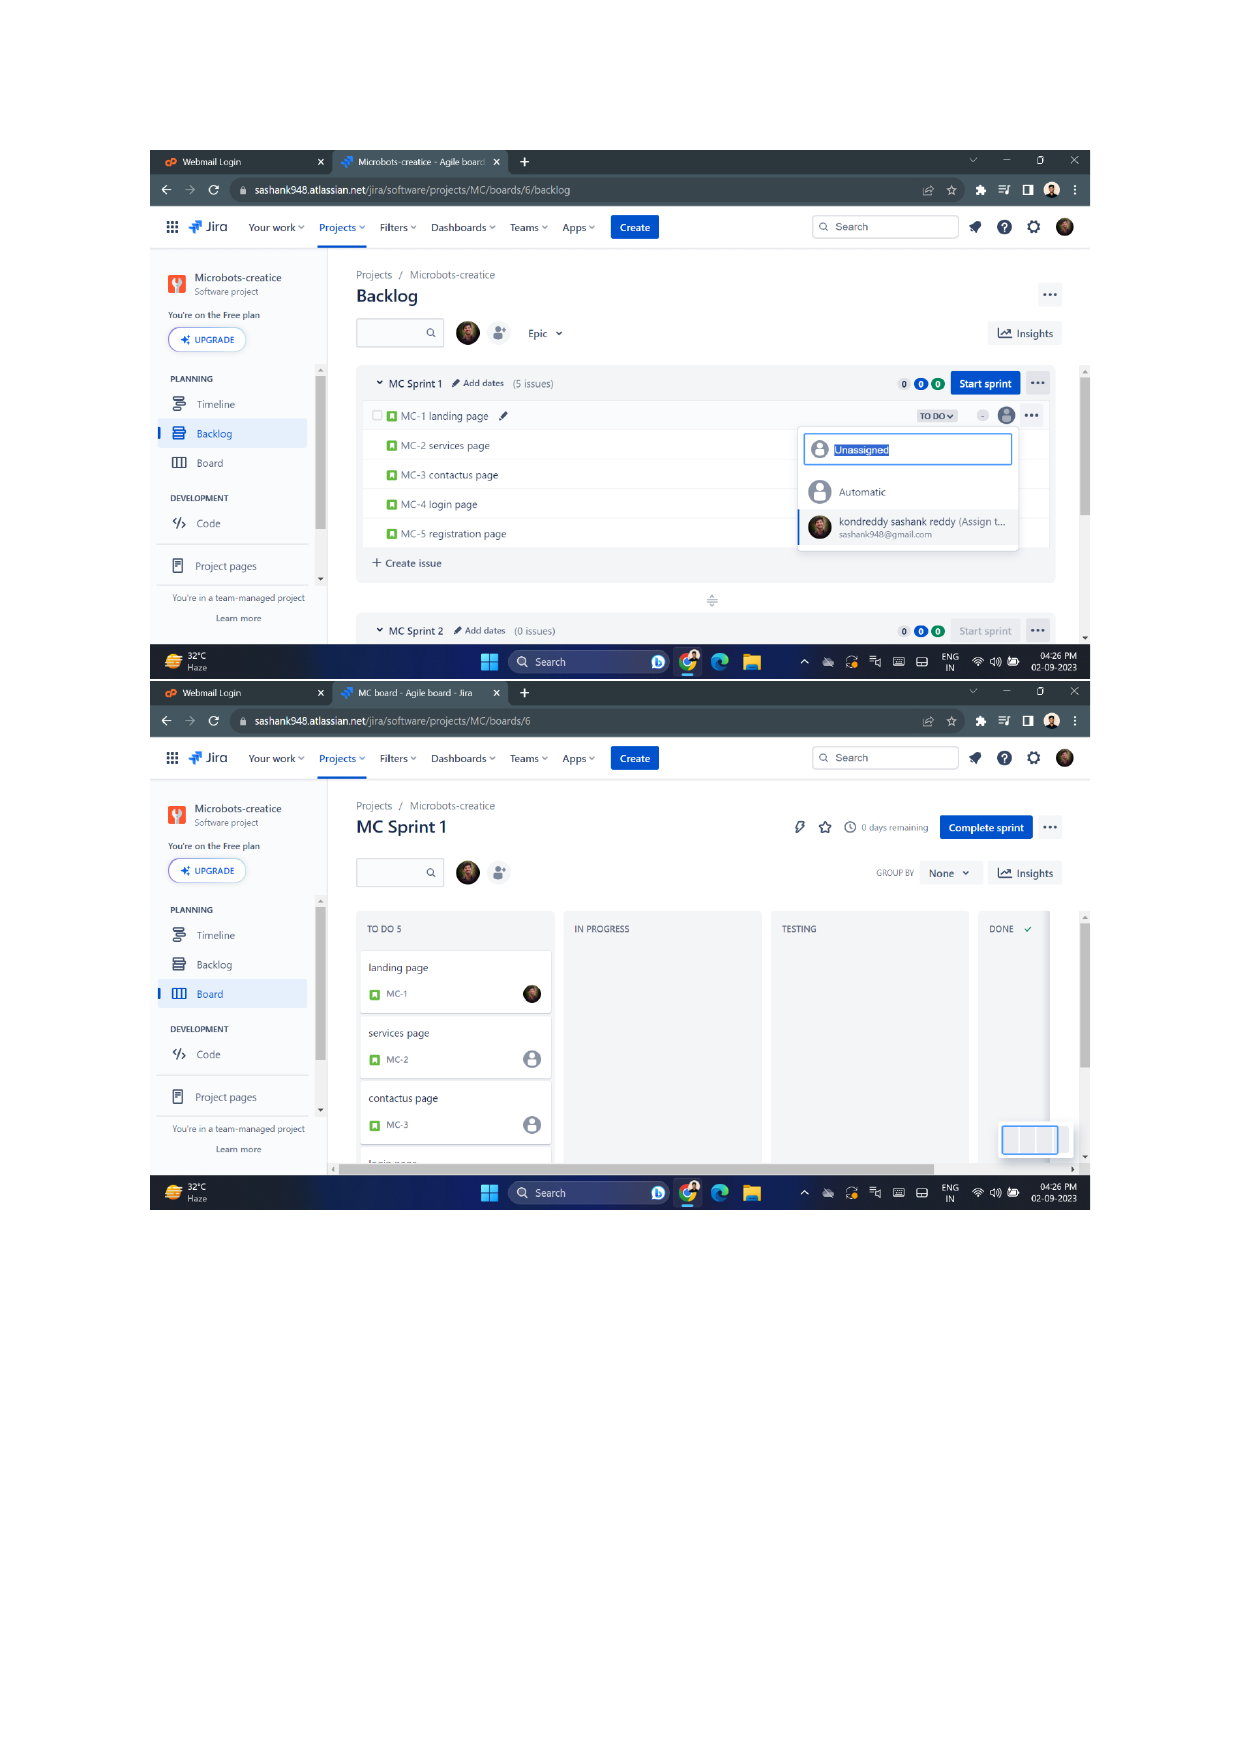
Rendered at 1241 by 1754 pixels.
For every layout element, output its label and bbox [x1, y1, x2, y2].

picture [150, 681, 1091, 1210]
picture [150, 150, 1091, 679]
